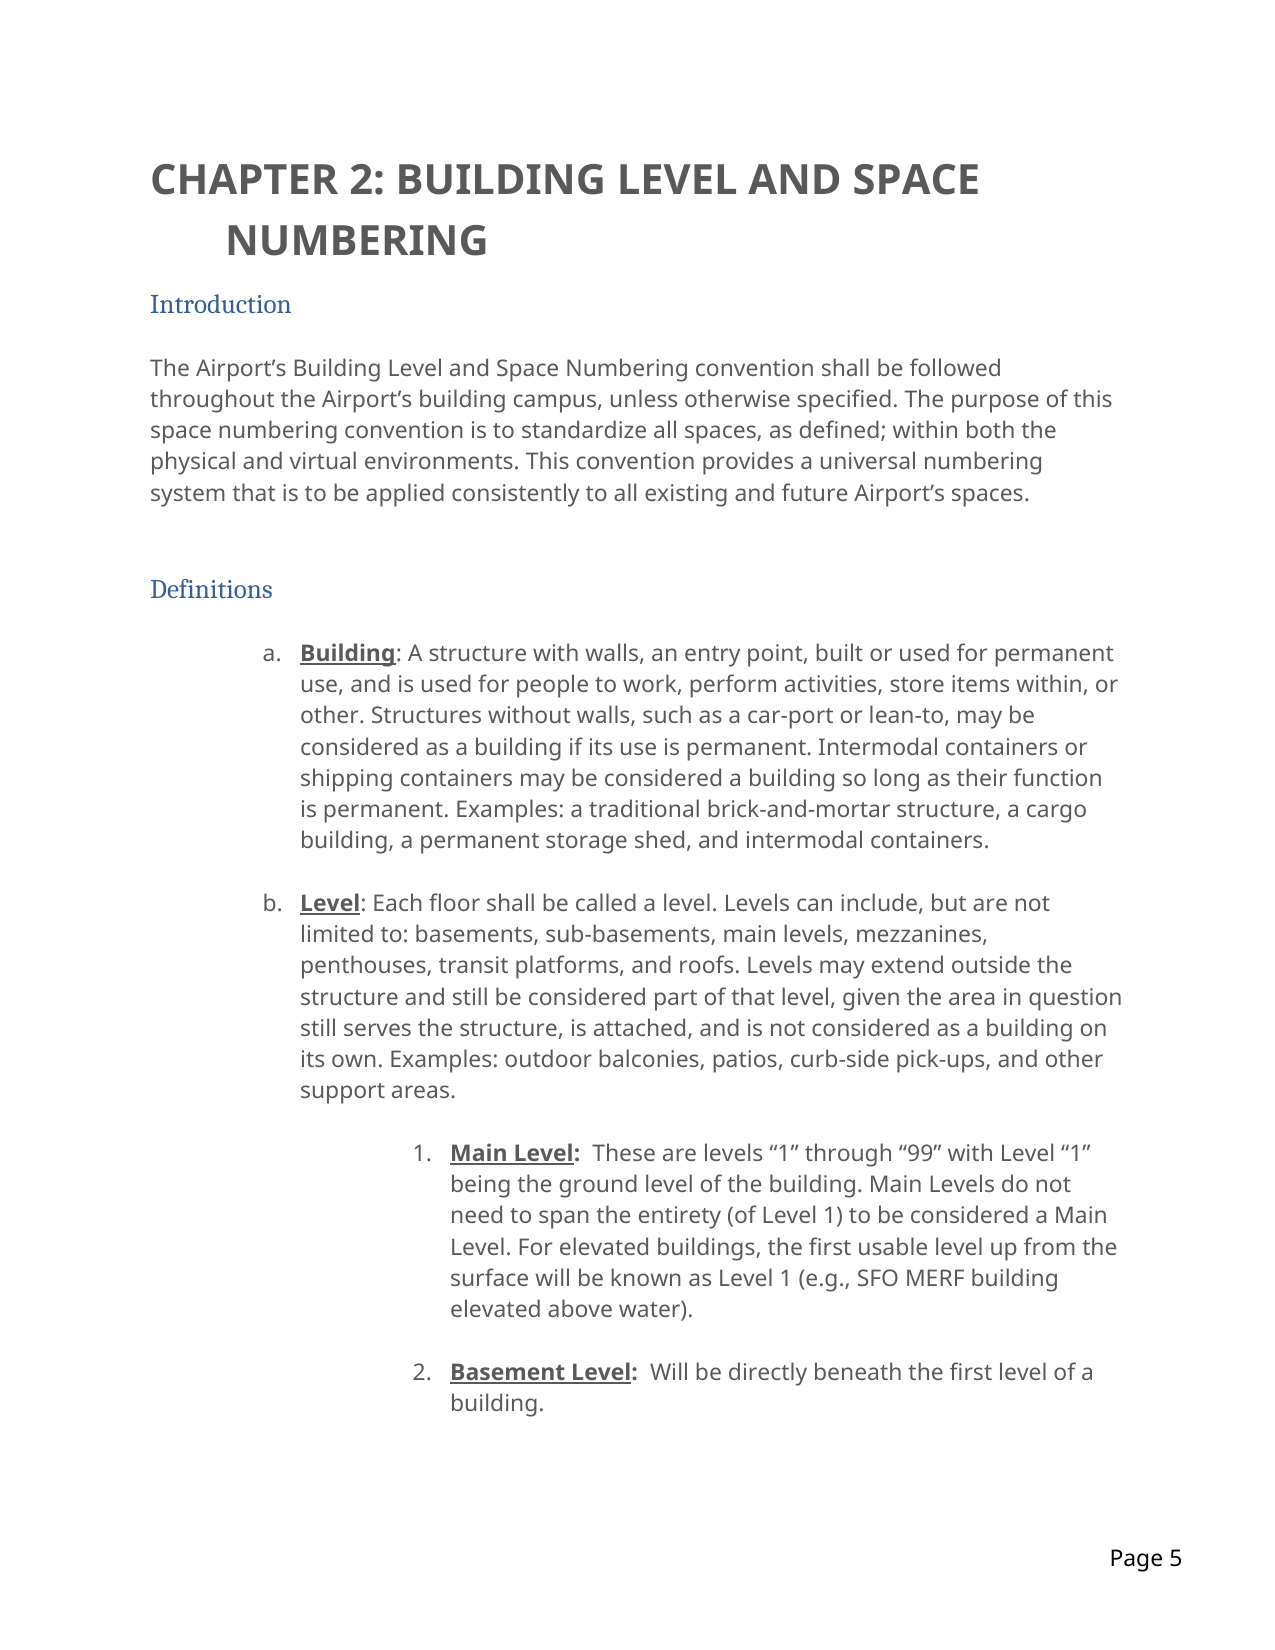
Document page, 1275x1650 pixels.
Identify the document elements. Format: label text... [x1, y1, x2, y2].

list Main Level: These are levels “1” through “99” with Level “1” being the ground level of the building. Main Levels do not need to span the entirety (of Level 1) to be considered a Main Level. For elevated buildings, the first usable level up from the surface will be known as Level 1 (e.g., SFO MERF building elevated above water). [412, 1137, 1125, 1324]
text The Airport’s Building Level and Space Numbering convention shall be followed throughout the Airport’s building campus, unless otherwise specified. The purpose of this space numbering convention is to standardize all spaces, as defined; within both the physical and virtual environments. This convention provides a universal numbering system that is to be applied consistently to all existing and future Airport’s spaces. [150, 352, 1125, 508]
subtitle Definitions [150, 574, 1125, 606]
subtitle Chapter 2: Building Level and Space Numbering [150, 150, 1125, 268]
list Basement Level: Will be directly beneath the first level of a building. [412, 1356, 1125, 1418]
subtitle Introduction [150, 289, 1125, 320]
list Level: Each floor shall be called a level. Levels can include, but are not limited to: basements, sub-basements, main levels, mezzanines, penthouses, transit platforms, and roofs. Levels may extend outside the structure and still be considered part of that level, given the area in question still serves the structure, is attached, and is not considered as a building on its own. Examples: outdoor balconies, patios, curb-side pick-ups, and other support areas. [262, 887, 1125, 1106]
list Building: A structure with walls, an entry point, built or used for permanent use, and is used for people to work, perform activities, store items within, or other. Structures without walls, such as a car-port or lean-to, may be considered as a building if its use is permanent. Intermodal containers or shipping containers may be considered a building so long as their function is permanent. Examples: a traditional brick-and-mortar structure, a cargo building, a permanent storage shed, and intermodal containers. [262, 637, 1125, 856]
